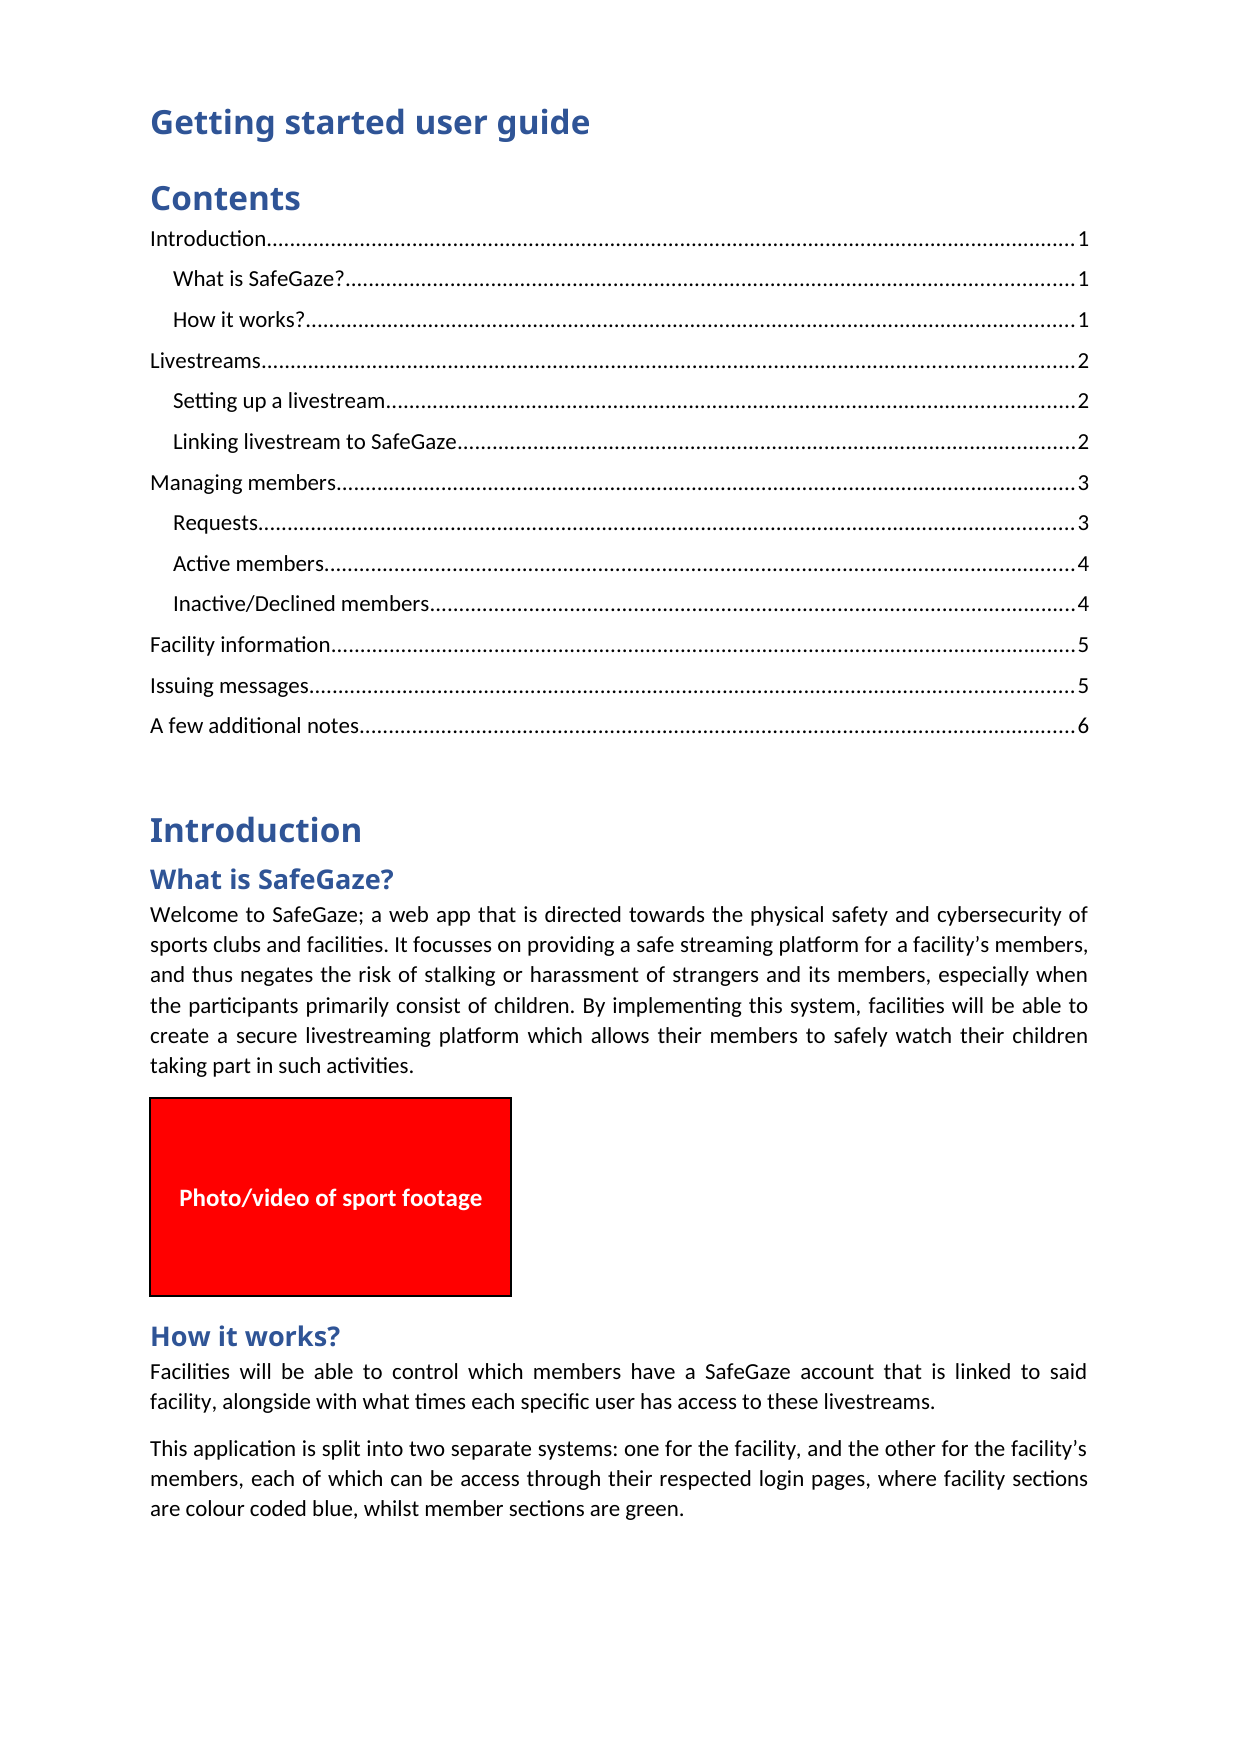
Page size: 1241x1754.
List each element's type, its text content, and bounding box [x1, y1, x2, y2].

text This application is split into two separate systems: one for the facility, and the other for the facility’s members, each of which can be access through their respected login pages, where facility sections are colour coded blue, whilst member sections are green. [150, 1434, 1090, 1522]
text Welcome to SafeGaze; a web app that is directed towards the physical safety and cybersecurity of sports clubs and facilities. It focusses on providing a safe streaming platform for a facility’s members, and thus negates the risk of stalking or harassment of strangers and its members, especially when the participants primarily consist of children. By implementing this system, facilities will be able to create a secure livestreaming platform which allows their members to safely watch their children taking part in such activities. [150, 900, 1090, 1079]
subtitle What is SafeGaze? [150, 860, 1090, 897]
subtitle How it works? [150, 1317, 1090, 1354]
subtitle Introduction [150, 807, 1090, 853]
text Facilities will be able to control which members have a SafeGaze account that is linked to said facility, alongside with what times each specific user has access to these livestreams. [150, 1357, 1090, 1415]
